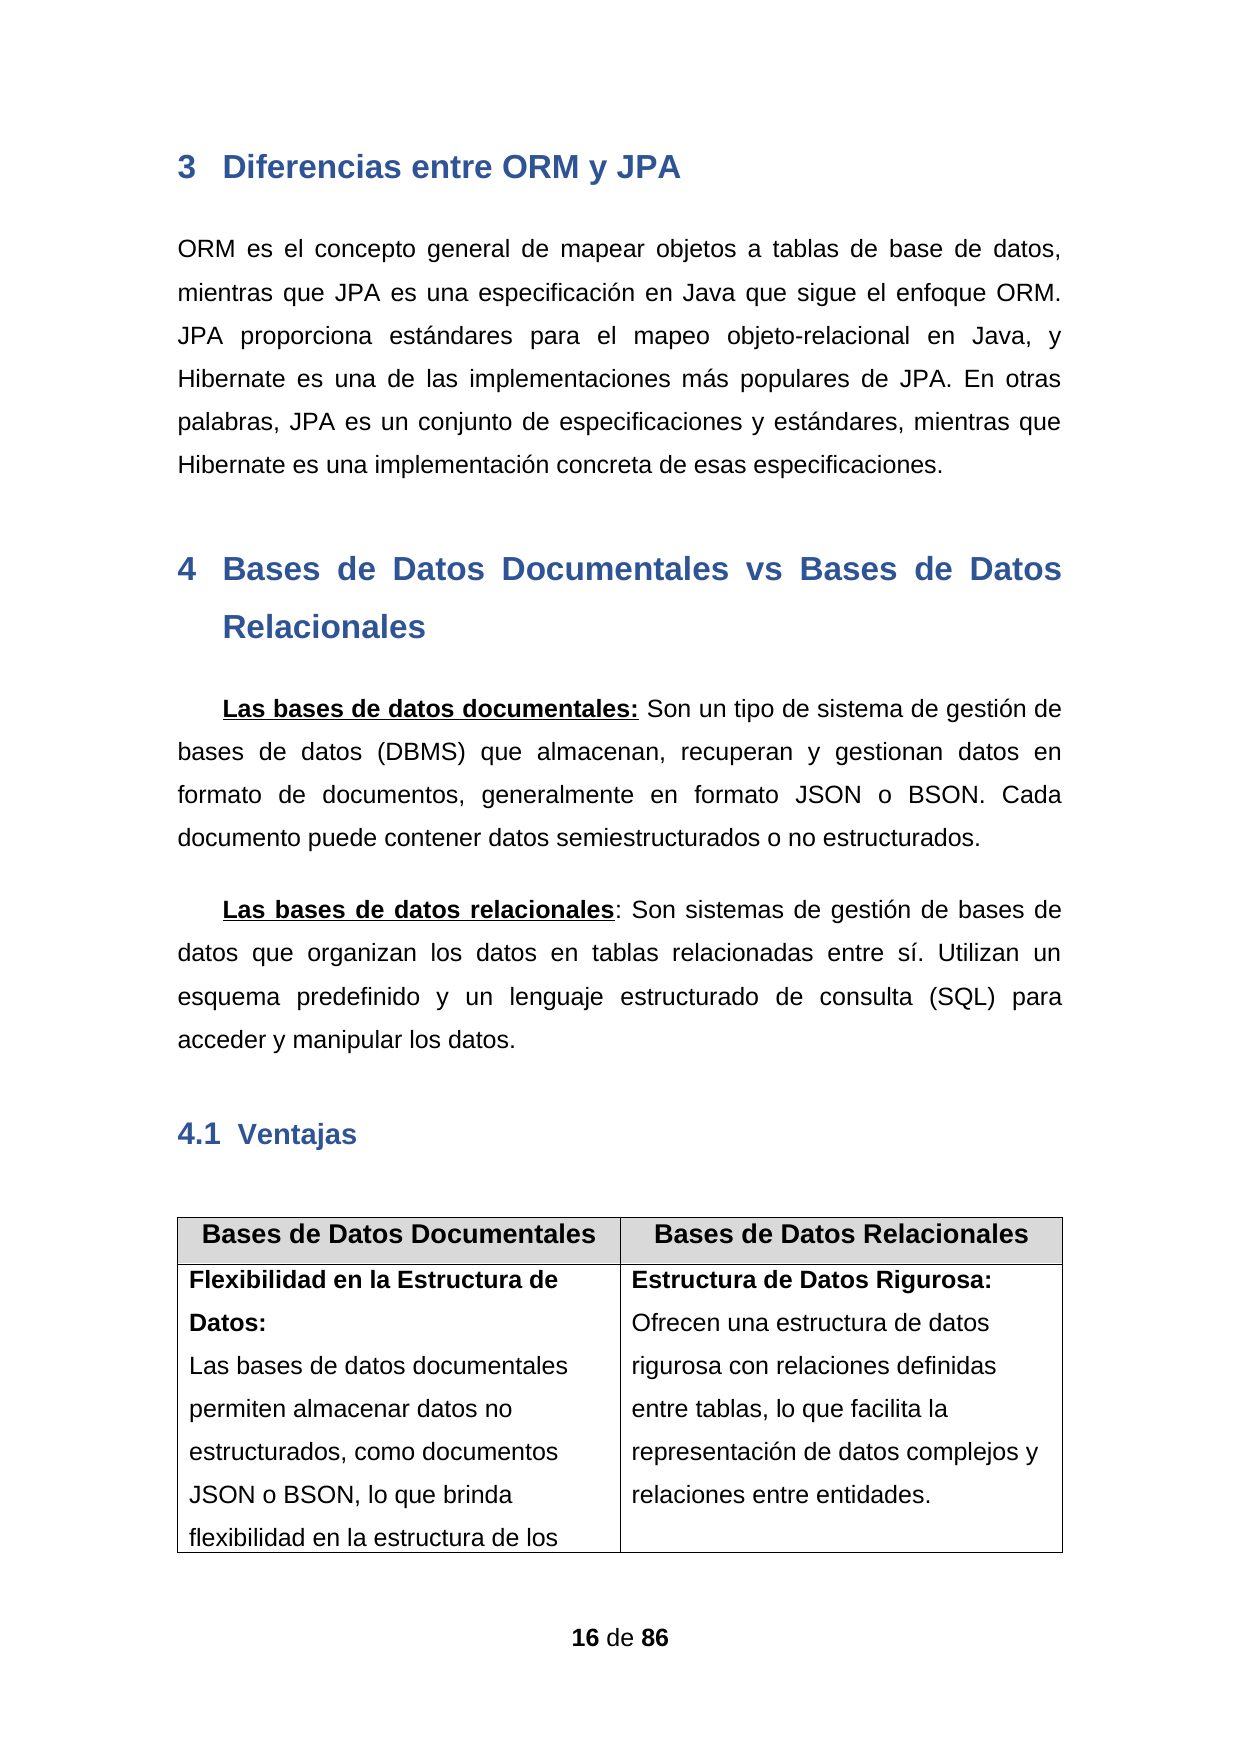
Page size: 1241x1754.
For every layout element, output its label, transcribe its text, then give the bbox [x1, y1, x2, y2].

subtitle Diferencias entre ORM y JPA [177, 148, 1063, 186]
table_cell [178, 1265, 620, 1552]
text Las bases de datos documentales: Son un tipo de sistema de gestión de bases de datos (DBMS) que almacenan, recuperan y gestionan datos en formato de documentos, generalmente en formato JSON o BSON. Cada documento puede contener datos semiestructurados o no estructurados. [177, 693, 1063, 852]
table_header Bases de Datos Documentales [178, 1218, 620, 1263]
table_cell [621, 1265, 1062, 1552]
subtitle Ventajas [177, 1115, 1063, 1151]
table_header Bases de Datos Relacionales [621, 1218, 1062, 1263]
text ORM es el concepto general de mapear objetos a tablas de base de datos, mientras que JPA es una especificación en Java que sigue el enfoque ORM. JPA proporciona estándares para el mapeo objeto-relacional en Java, y Hibernate es una de las implementaciones más populares de JPA. En otras palabras, JPA es un conjunto de especificaciones y estándares, mientras que Hibernate es una implementación concreta de esas especificaciones. [177, 234, 1063, 479]
text Las bases de datos relacionales: Son sistemas de gestión de bases de datos que organizan los datos en tablas relacionadas entre sí. Utilizan un esquema predefinido y un lenguaje estructurado de consulta (SQL) para acceder y manipular los datos. [177, 895, 1063, 1053]
subtitle Bases de Datos Documentales vs Bases de Datos Relacionales [177, 549, 1063, 645]
